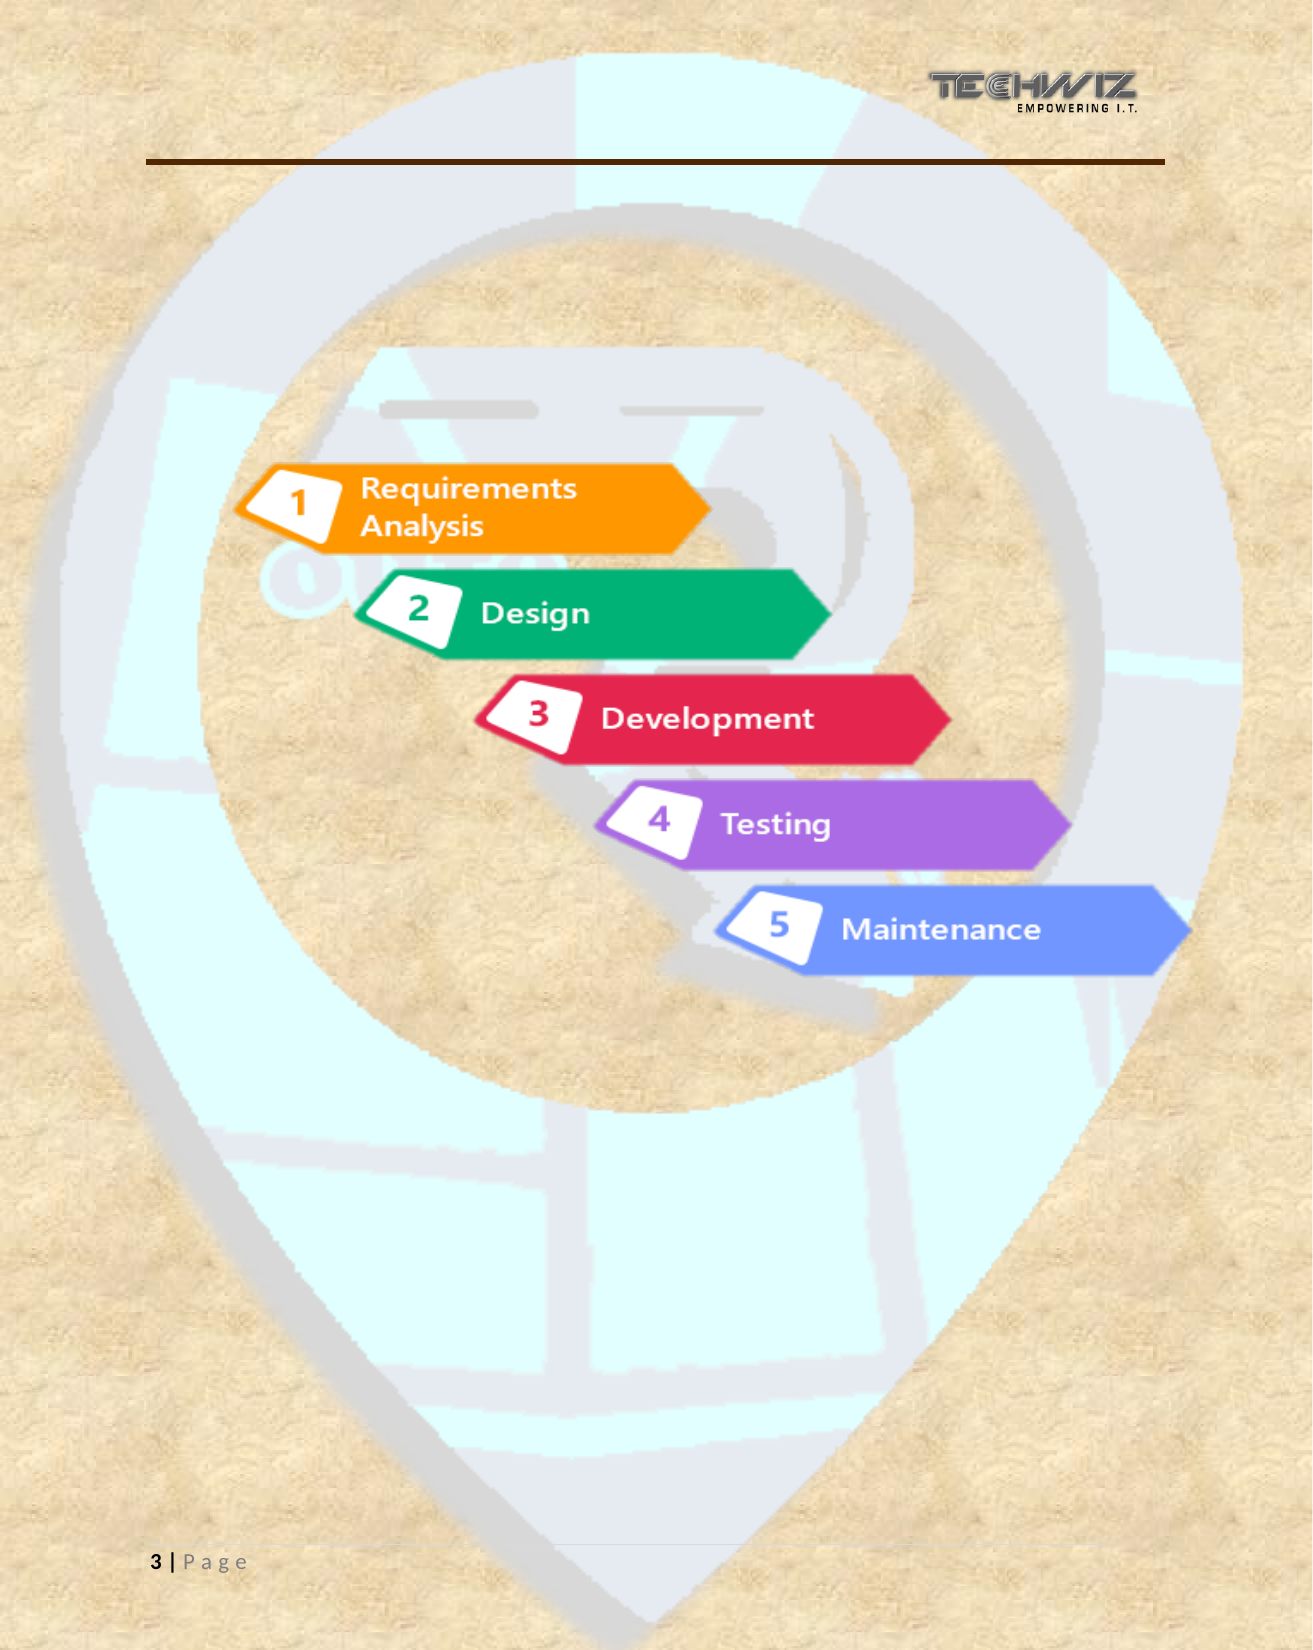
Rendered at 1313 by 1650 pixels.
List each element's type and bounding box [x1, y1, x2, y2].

picture [915, 53, 1162, 127]
picture [195, 437, 1313, 1000]
